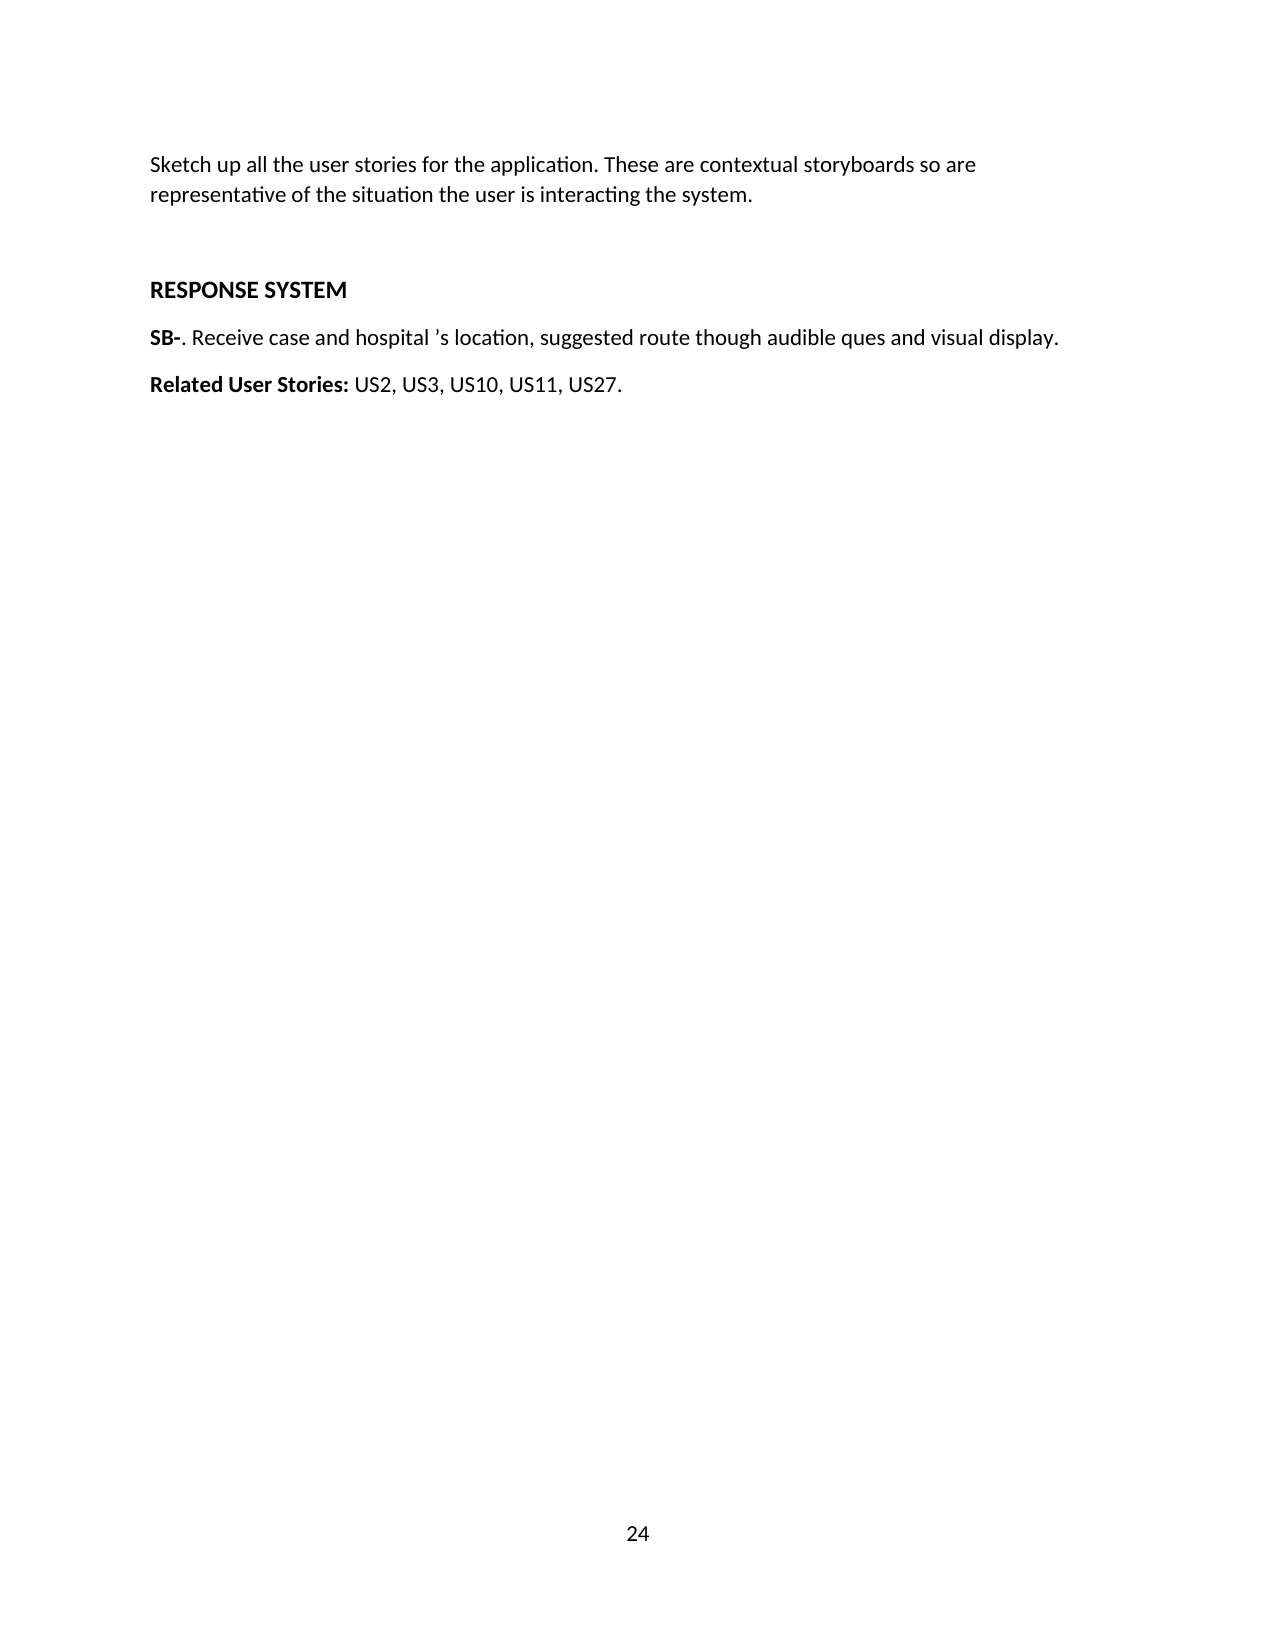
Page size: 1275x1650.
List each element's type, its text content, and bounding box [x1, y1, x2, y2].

text Related User Stories: US2, US3, US10, US11, US27. [150, 370, 1125, 398]
text SB-. Receive case and hospital ’s location, suggested route though audible ques and visual display. [150, 323, 1125, 352]
text RESPONSE SYSTEM [150, 274, 1125, 304]
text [150, 150, 1125, 208]
